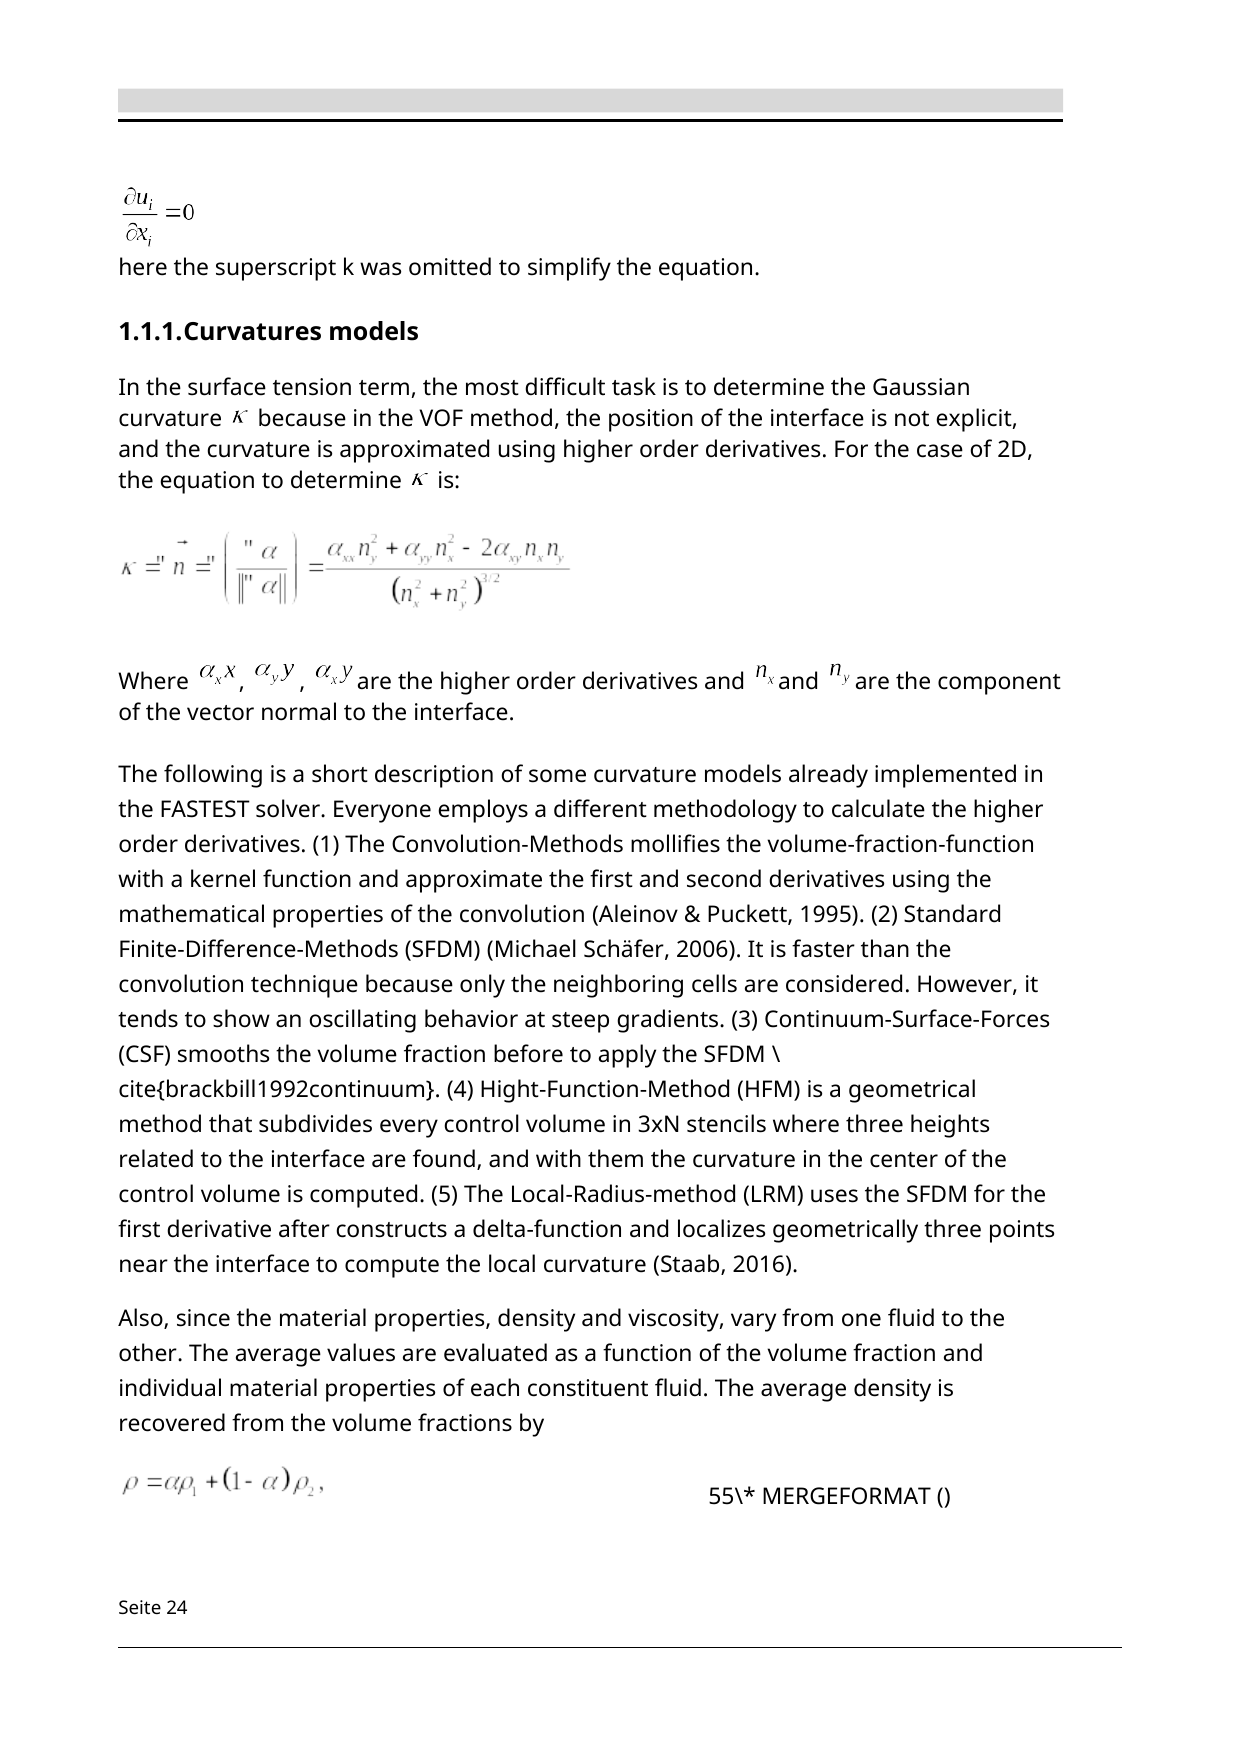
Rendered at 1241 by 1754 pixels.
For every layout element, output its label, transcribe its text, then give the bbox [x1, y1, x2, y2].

subtitle Curvatures models [118, 313, 1063, 348]
text In the surface tension term, the most difficult task is to determine the Gaussian curvature because in the VOF method, the position of the interface is not explicit, and the curvature is approximated using higher order derivatives. For the case of 2D, the equation to determine is: [118, 370, 1063, 495]
text The following is a short description of some curvature models already implemented in the FASTEST solver. Everyone employs a different methodology to calculate the higher order derivatives. (1) The Convolution-Methods mollifies the volume-fraction-function with a kernel function and approximate the first and second derivatives using the mathematical properties of the convolution (Aleinov & Puckett, 1995). (2) Standard Finite-Difference-Methods (SFDM) (Michael Schäfer, 2006). It is faster than the convolution technique because only the neighboring cells are considered. However, it tends to show an oscillating behavior at steep gradients. (3) Continuum-Surface-Forces (CSF) smooths the volume fraction before to apply the SFDM \cite{brackbill1992continuum}. (4) Hight-Function-Method (HFM) is a geometrical method that subdivides every control volume in 3xN stencils where three heights related to the interface are found, and with them the curvature in the center of the control volume is computed. (5) The Local-Radius-method (LRM) uses the SFDM for the first derivative after constructs a delta-function and localizes geometrically three points near the interface to compute the local curvature (Staab, 2016). [118, 758, 1063, 1280]
text Also, since the material properties, density and viscosity, vary from one fluid to the other. The average values are evaluated as a function of the volume fraction and individual material properties of each constituent fluid. The average density is recovered from the volume fractions by [118, 1302, 1063, 1438]
text here the superscript k was omitted to simplify the equation. [118, 251, 1063, 282]
text Where , , are the higher order derivatives and and are the component of the vector normal to the interface. [118, 650, 1063, 727]
